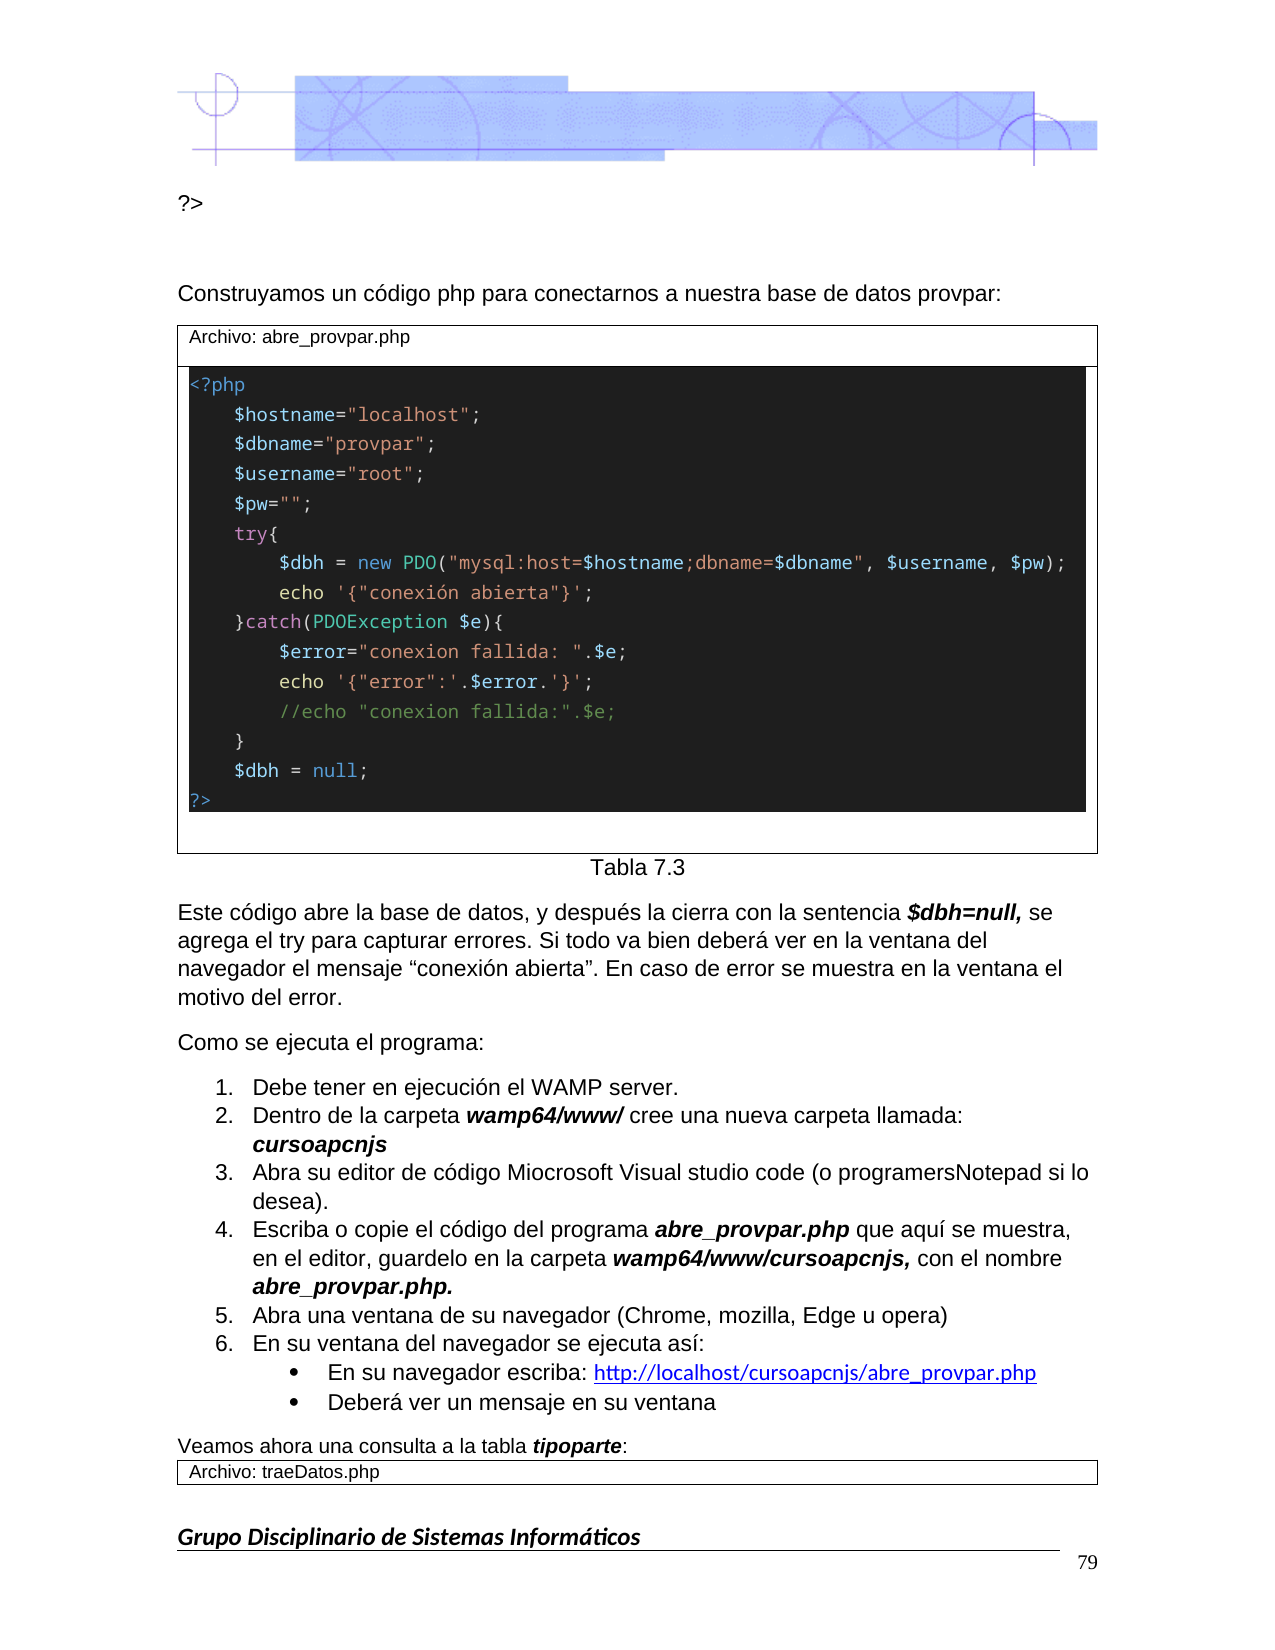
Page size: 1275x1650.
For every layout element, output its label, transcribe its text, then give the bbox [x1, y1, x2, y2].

table_cell <?php $hostname="localhost"; $dbname="provpar"; $username="root"; $pw=""; try{ $dbh = new PDO("mysql:host=$hostname;dbname=$dbname", $username, $pw); echo '{"conexión abierta"}'; }catch(PDOException $e){ $error="conexion fallida: ".$e; echo '{"error":'.$error.'}'; //echo "conexion fallida:".$e; } $dbh = null; ?> [178, 367, 1097, 852]
list Abra su editor de código Miocrosoft Visual studio code (o programersNotepad si lo desea). [215, 1159, 1098, 1214]
text Tabla 7.3 [177, 854, 1098, 880]
text Como se ejecuta el programa: [177, 1029, 1098, 1055]
picture [177, 73, 1098, 166]
table_header Archivo: abre_provpar.php [178, 326, 1097, 366]
list Debe tener en ejecución el WAMP server. [215, 1074, 1098, 1100]
table_header Archivo: traeDatos.php [178, 1461, 1097, 1484]
list En su navegador escriba: http://localhost/cursoapcnjs/abre_provpar.php [290, 1358, 1098, 1386]
list Abra una ventana de su navegador (Chrome, mozilla, Edge u opera) [215, 1302, 1098, 1328]
list Deberá ver un mensaje en su ventana [290, 1389, 1098, 1415]
text ?> [177, 190, 1098, 216]
list Dentro de la carpeta wamp64/www/ cree una nueva carpeta llamada: cursoapcnjs [215, 1102, 1098, 1157]
list Escriba o copie el código del programa abre_provpar.php que aquí se muestra, en el editor, guardelo en la carpeta wamp64/www/cursoapcnjs, con el nombre abre_provpar.php. [215, 1216, 1098, 1299]
text Este código abre la base de datos, y después la cierra con la sentencia $dbh=null, se agrega el try para capturar errores. Si todo va bien deberá ver en la ventana del navegador el mensaje “conexión abierta”. En caso de error se muestra en la ventana el motivo del error. [177, 898, 1098, 1010]
list En su ventana del navegador se ejecuta así: [215, 1330, 1098, 1356]
text Construyamos un código php para conectarnos a nuestra base de datos provpar: [177, 280, 1098, 306]
text Veamos ahora una consulta a la tabla tipoparte: [177, 1434, 1098, 1458]
